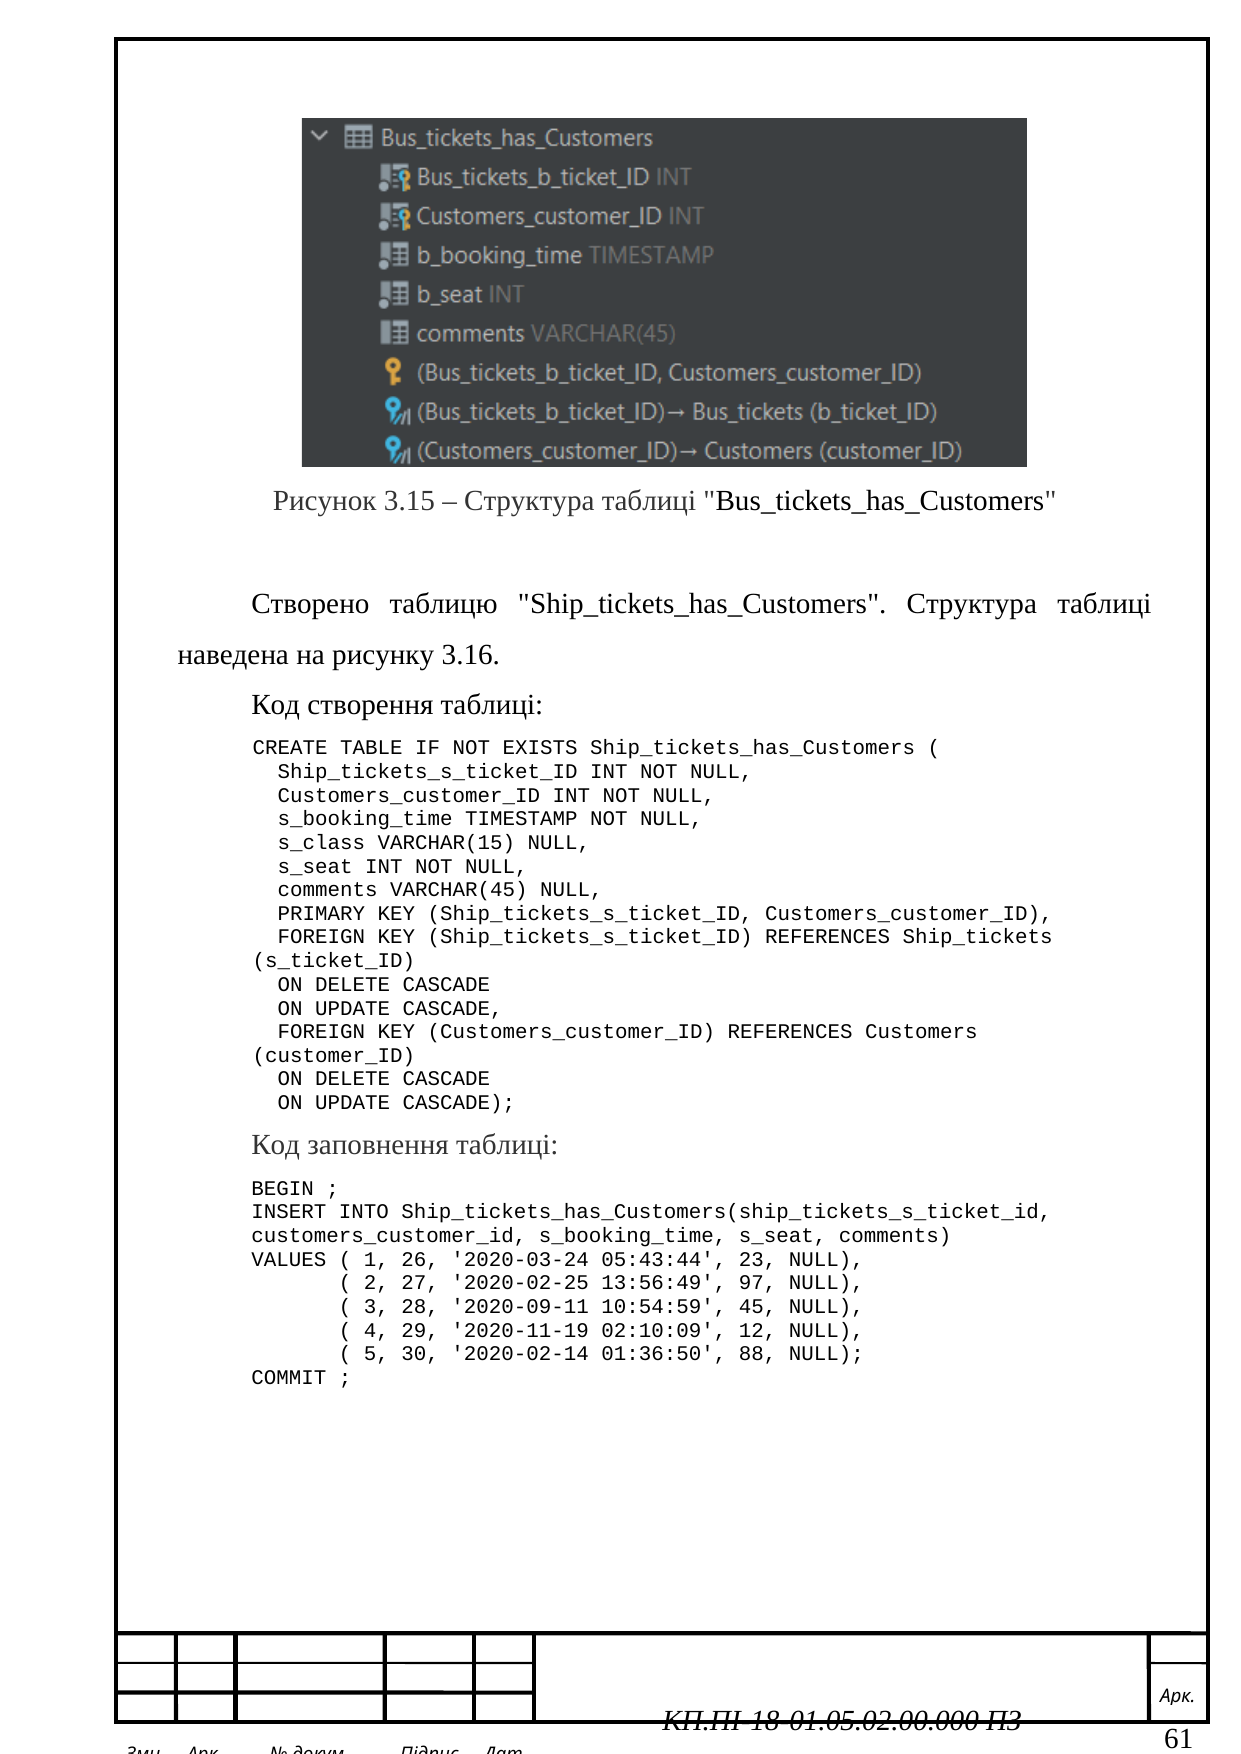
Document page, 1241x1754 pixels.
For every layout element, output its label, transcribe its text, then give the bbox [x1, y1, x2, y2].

list ON UPDATE CASCADE); [252, 1092, 1152, 1116]
list BEGIN ; [251, 1178, 1152, 1201]
list Customers_customer_ID INT NOT NULL, [252, 785, 1152, 808]
list ( 5, 30, '2020-02-14 01:36:50', 88, NULL); [251, 1343, 1152, 1367]
picture [301, 118, 1027, 467]
list INSERT INTO Ship_tickets_has_Customers(ship_tickets_s_ticket_id, customers_customer_id, s_booking_time, s_seat, comments) [251, 1201, 1152, 1249]
list ON UPDATE CASCADE, [252, 997, 1152, 1021]
list s_seat INT NOT NULL, [252, 856, 1152, 879]
text Код створення таблиці: [177, 687, 1152, 721]
list ON DELETE CASCADE [252, 974, 1152, 997]
list ON DELETE CASCADE [252, 1068, 1152, 1092]
list CREATE TABLE IF NOT EXISTS Ship_tickets_has_Customers ( [252, 737, 1152, 761]
list ( 2, 27, '2020-02-25 13:56:49', 97, NULL), [251, 1272, 1152, 1296]
list FOREIGN KEY (Customers_customer_ID) REFERENCES Customers (customer_ID) [252, 1021, 1152, 1068]
list Код заповнення таблиці: [177, 1127, 1152, 1161]
text Рисунок 3.15 – Структура таблиці "Bus_tickets_has_Customers" [177, 483, 1152, 517]
list PRIMARY KEY (Ship_tickets_s_ticket_ID, Customers_customer_ID), [252, 903, 1152, 927]
list Ship_tickets_s_ticket_ID INT NOT NULL, [252, 761, 1152, 785]
list COMMIT ; [251, 1367, 1152, 1391]
list FOREIGN KEY (Ship_tickets_s_ticket_ID) REFERENCES Ship_tickets (s_ticket_ID) [252, 927, 1152, 974]
text Створено таблицю "Ship_tickets_has_Customers". Структура таблиці наведена на рисунку 3.16. [177, 586, 1152, 670]
list ( 4, 29, '2020-11-19 02:10:09', 12, NULL), [251, 1320, 1152, 1343]
list comments VARCHAR(45) NULL, [252, 879, 1152, 903]
list s_booking_time TIMESTAMP NOT NULL, [252, 808, 1152, 832]
list VALUES ( 1, 26, '2020-03-24 05:43:44', 23, NULL), [251, 1249, 1152, 1272]
list s_class VARCHAR(15) NULL, [252, 832, 1152, 856]
list ( 3, 28, '2020-09-11 10:54:59', 45, NULL), [251, 1296, 1152, 1320]
